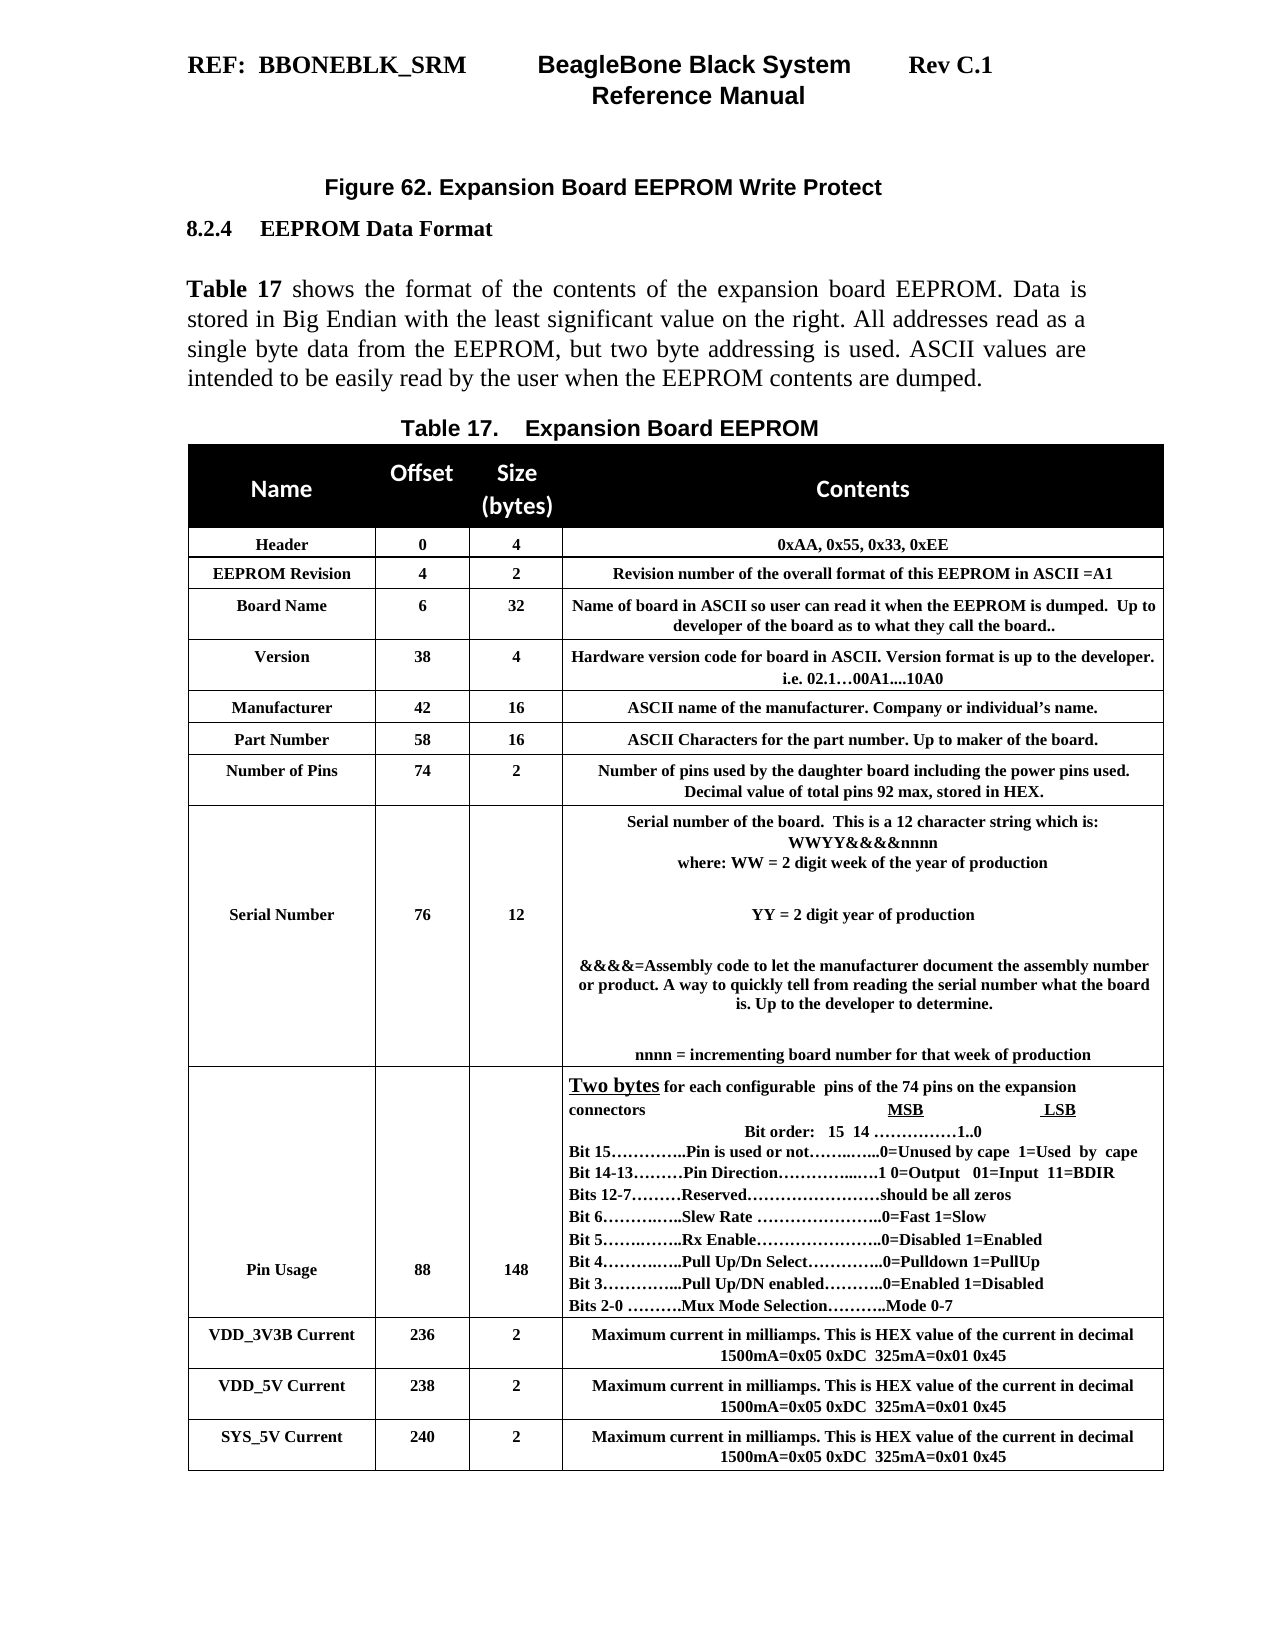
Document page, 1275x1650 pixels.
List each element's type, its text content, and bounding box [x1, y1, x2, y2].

table_cell 74 [376, 755, 469, 804]
table_cell EEPROM Revision [189, 558, 375, 588]
table_cell Maximum current in milliamps. This is HEX value of the current in decimal 1500mA=0x05 0xDC 325mA=0x01 0x45 [563, 1318, 1163, 1368]
table_cell Maximum current in milliamps. This is HEX value of the current in decimal 1500mA=0x05 0xDC 325mA=0x01 0x45 [563, 1369, 1163, 1419]
table_cell 2 [470, 558, 562, 588]
table_cell Number of pins used by the daughter board including the power pins used. Decimal value of total pins 92 max, stored in HEX. [563, 755, 1163, 804]
table_cell 42 [376, 691, 469, 722]
table_cell 0xAA, 0x55, 0x33, 0xEE [563, 528, 1163, 556]
table_cell 2 [470, 755, 562, 804]
table_cell 4 [470, 528, 562, 556]
table_cell 0 [376, 528, 469, 556]
table_cell 4 [376, 558, 469, 588]
table_cell Pin Usage [189, 1067, 375, 1317]
table_cell SYS_5V Current [189, 1420, 375, 1470]
table_cell Two bytes for each configurable pins of the 74 pins on the expansion connectors MSB LSB Bit order: 15 14 ……………1..0 Bit 15…………..Pin is used or not……..…...0=Unused by cape 1=Used by cape Bit 14-13………Pin Direction…………...….1 0=Output 01=Input 11=BDIR Bits 12-7………Reserved……………………should be all zeros Bit 6……….…..Slew Rate …………………..0=Fast 1=Slow Bit 5…….……..Rx Enable…………………..0=Disabled 1=Enabled Bit 4……….…..Pull Up/Dn Select…………..0=Pulldown 1=PullUp Bit 3…………...Pull Up/DN enabled………..0=Enabled 1=Disabled Bits 2-0 ……….Mux Mode Selection………..Mode 0-7 [563, 1067, 1163, 1317]
table_cell 88 [376, 1067, 469, 1317]
table_cell Serial number of the board. This is a 12 character string which is: WWYY&&&&nnnn where: WW = 2 digit week of the year of production YY = 2 digit year of production &&&&=Assembly code to let the manufacturer document the assembly number or product. A way to quickly tell from reading the serial number what the board is. Up to the developer to determine. nnnn = incrementing board number for that week of production [563, 806, 1163, 1066]
table_cell 240 [376, 1420, 469, 1470]
table_cell 238 [376, 1369, 469, 1419]
table_cell VDD_3V3B Current [189, 1318, 375, 1368]
table_cell Hardware version code for board in ASCII. Version format is up to the developer. i.e. 02.1…00A1....10A0 [563, 640, 1163, 690]
table_cell Maximum current in milliamps. This is HEX value of the current in decimal 1500mA=0x05 0xDC 325mA=0x01 0x45 [563, 1420, 1163, 1470]
subtitle Table 17. Expansion Board EEPROM [187, 415, 1094, 441]
table_cell Part Number [189, 723, 375, 753]
table_cell 6 [376, 589, 469, 639]
table_header Contents [563, 450, 1163, 523]
table_cell 4 [470, 640, 562, 690]
table_cell Header [189, 528, 375, 556]
table_cell 2 [470, 1420, 562, 1470]
table_cell Name of board in ASCII so user can read it when the EEPROM is dumped. Up to developer of the board as to what they call the board.. [563, 589, 1163, 639]
table_cell VDD_5V Current [189, 1369, 375, 1419]
subtitle 8.2.4 EEPROM Data Format [186, 215, 1094, 241]
table_cell 16 [470, 691, 562, 722]
table_cell 2 [470, 1369, 562, 1419]
table_cell 76 [376, 806, 469, 1066]
table_cell Manufacturer [189, 691, 375, 722]
table_cell Board Name [189, 589, 375, 639]
table_cell 2 [470, 1318, 562, 1368]
table_cell Number of Pins [189, 755, 375, 804]
table_header Offset [376, 450, 469, 523]
table_cell 236 [376, 1318, 469, 1368]
table_cell ASCII Characters for the part number. Up to maker of the board. [563, 723, 1163, 753]
table_cell Serial Number [189, 806, 375, 1066]
table_header Name [189, 450, 375, 523]
text Table 17 shows the format of the contents of the expansion board EEPROM. Data is stored in Big Endian with the least significant value on the right. All addresses read as a single byte data from the EEPROM, but two byte addressing is used. ASCII values are intended to be easily read by the user when the EEPROM contents are dumped. [186, 274, 1088, 392]
table_cell ASCII name of the manufacturer. Company or individual’s name. [563, 691, 1163, 722]
table_cell 58 [376, 723, 469, 753]
subtitle Figure 62. Expansion Board EEPROM Write Protect [324, 174, 1094, 201]
table_header Size (bytes) [470, 450, 562, 523]
table_cell 32 [470, 589, 562, 639]
table_cell 12 [470, 806, 562, 1066]
table_cell Version [189, 640, 375, 690]
table_cell 38 [376, 640, 469, 690]
table_cell 16 [470, 723, 562, 753]
table_cell 148 [470, 1067, 562, 1317]
table_cell Revision number of the overall format of this EEPROM in ASCII =A1 [563, 558, 1163, 588]
